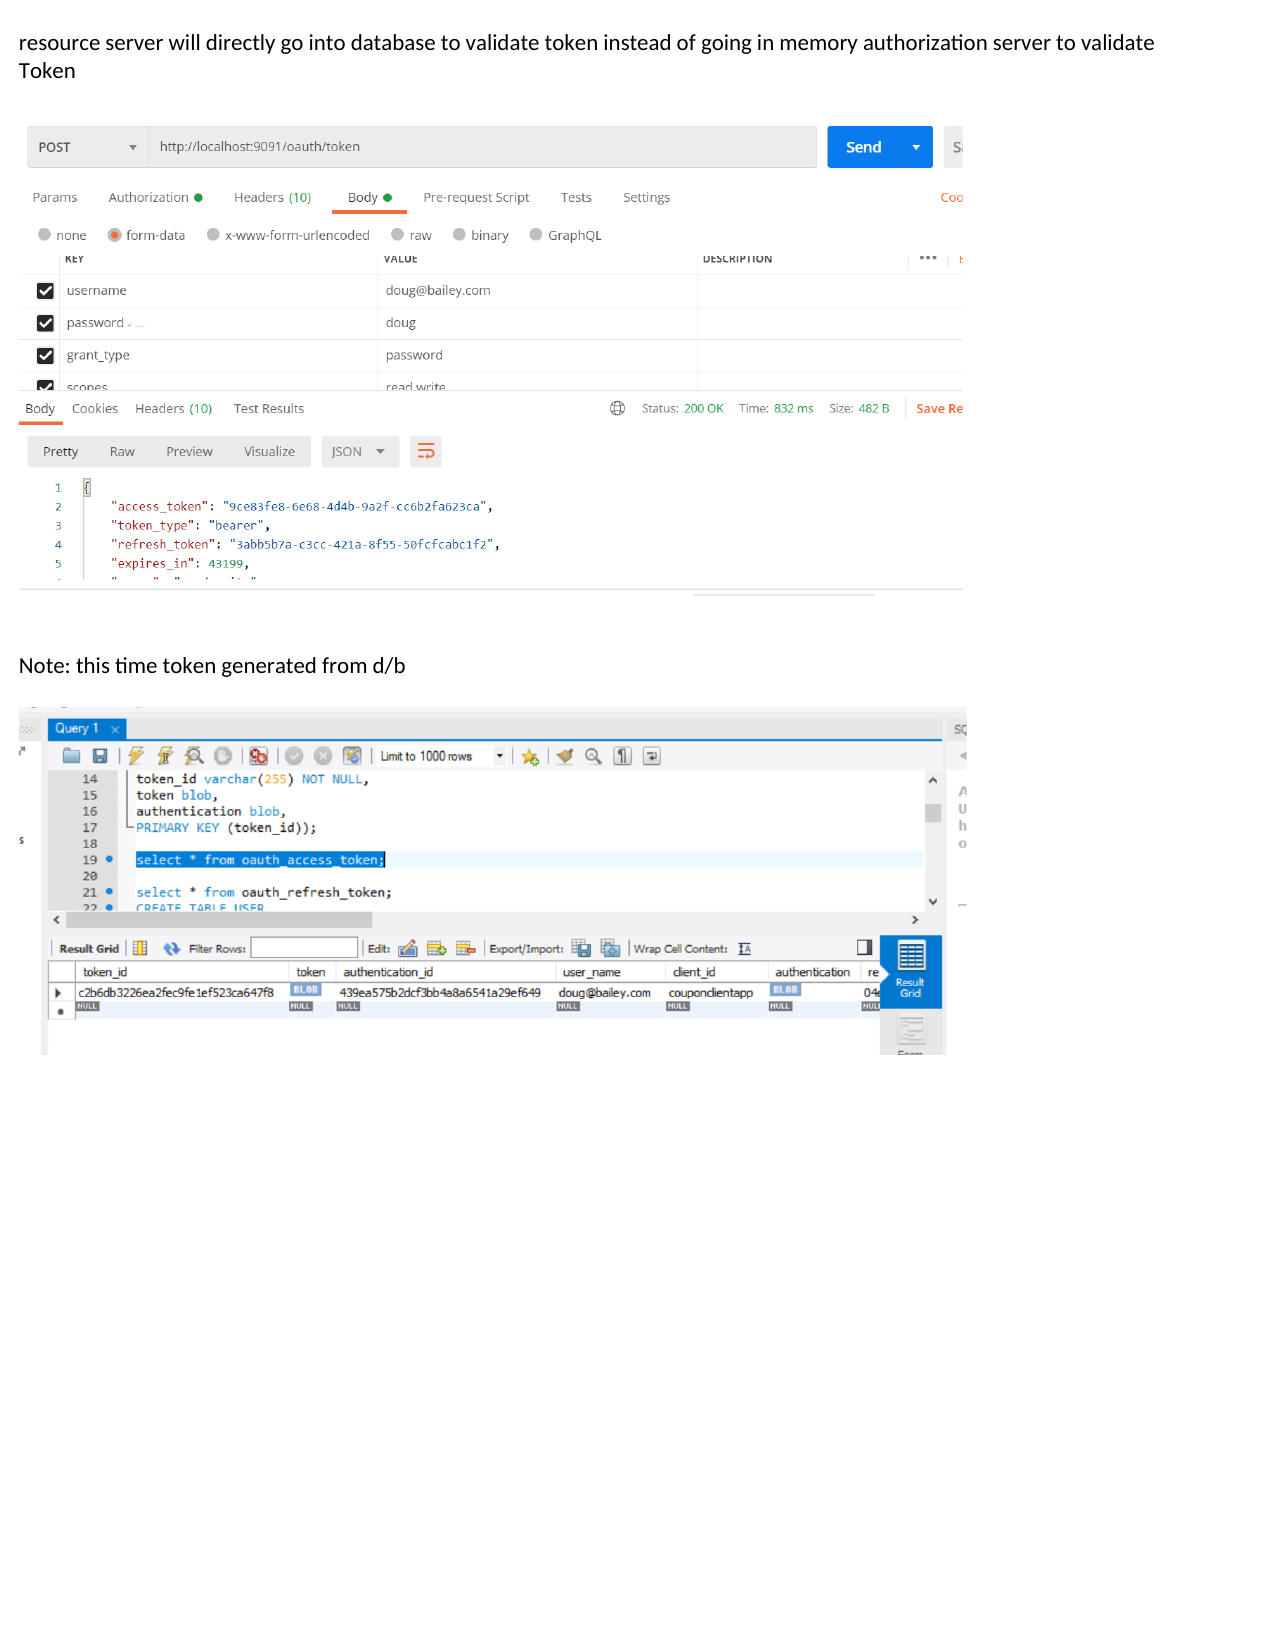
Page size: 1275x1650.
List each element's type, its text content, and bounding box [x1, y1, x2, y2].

picture [18, 707, 967, 1055]
text Note: this time token generated from d/b [19, 652, 1247, 679]
text resource server will directly go into database to validate token instead of going in memory authorization server to validate [19, 28, 1247, 56]
text Token [19, 56, 1247, 84]
picture [18, 112, 963, 596]
